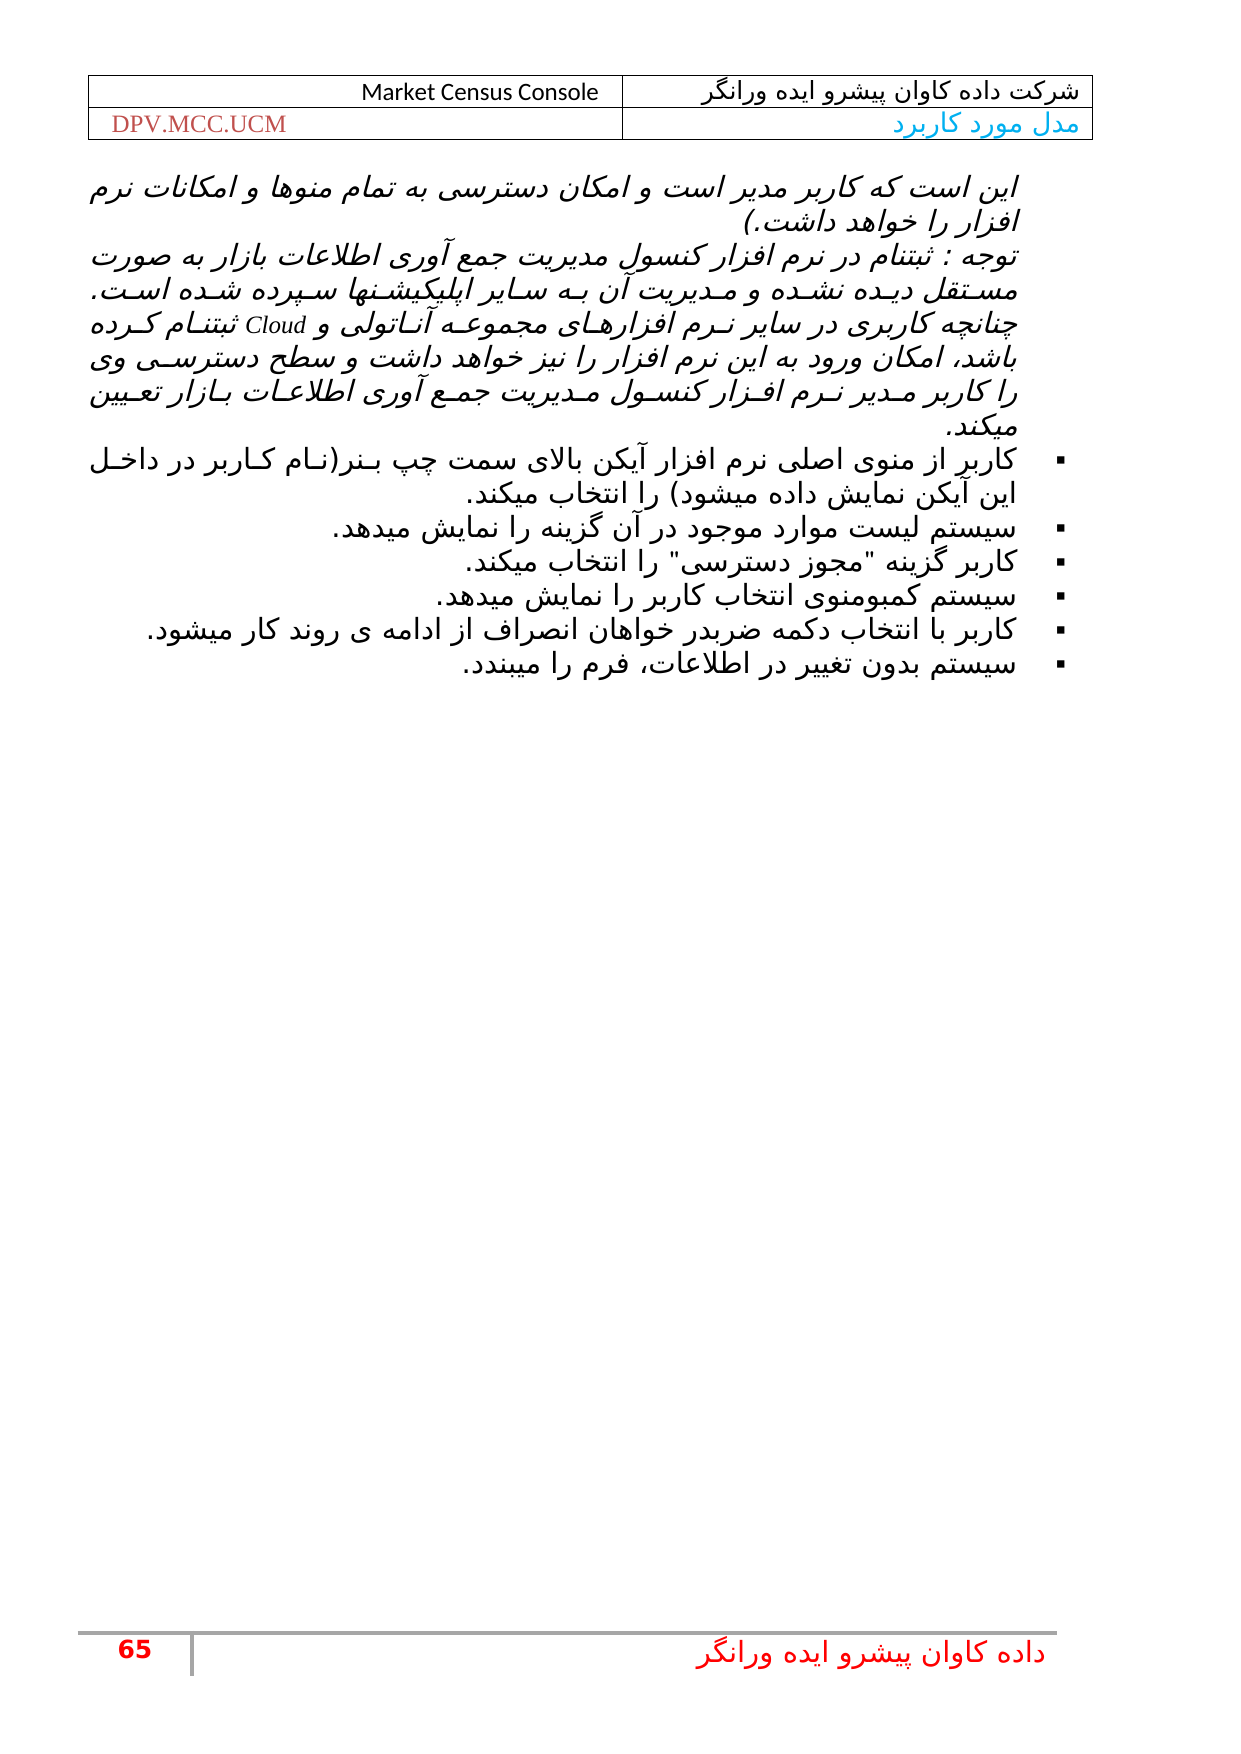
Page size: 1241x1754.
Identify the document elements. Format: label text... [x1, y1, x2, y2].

list سیستم کمبومنوی انتخاب کاربر را نمایش میدهد. [89, 579, 1055, 613]
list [89, 171, 1055, 239]
list سیستم لیست موارد موجود در آن گزینه را نمایش میدهد. [89, 510, 1055, 544]
list كاربر از منوی اصلی نرم افزار آیکن بالای سمت چپ بنر(نام کاربر در داخل این آیکن نمایش داده میشود) را انتخاب میکند. [89, 442, 1055, 510]
list کاربر گزینه "مجوز دسترسی" را انتخاب میکند. [89, 544, 1055, 579]
list سیستم بدون تغییر در اطلاعات، فرم را میبندد. [89, 647, 1055, 681]
list توجه : ثبتنام در نرم افزار کنسول مدیریت جمع آوری اطلاعات بازار به صورت مستقل دیده نشده و مدیریت آن به سایر اپلیکیشنها سپرده شده است. چنانچه کاربری در سایر نرم افزارهای مجموعه آناتولی و Cloud ثبتنام کرده باشد، امکان ورود به این نرم افزار را نیز خواهد داشت و سطح دسترسی وی را کاربر مدیر نرم افزار کنسول مدیریت جمع آوری اطلاعات بازار تعیین میکند. [89, 239, 1017, 442]
list کاربر با انتخاب دکمه ضربدر خواهان انصراف از ادامه ی روند کار میشود. [89, 613, 1055, 647]
